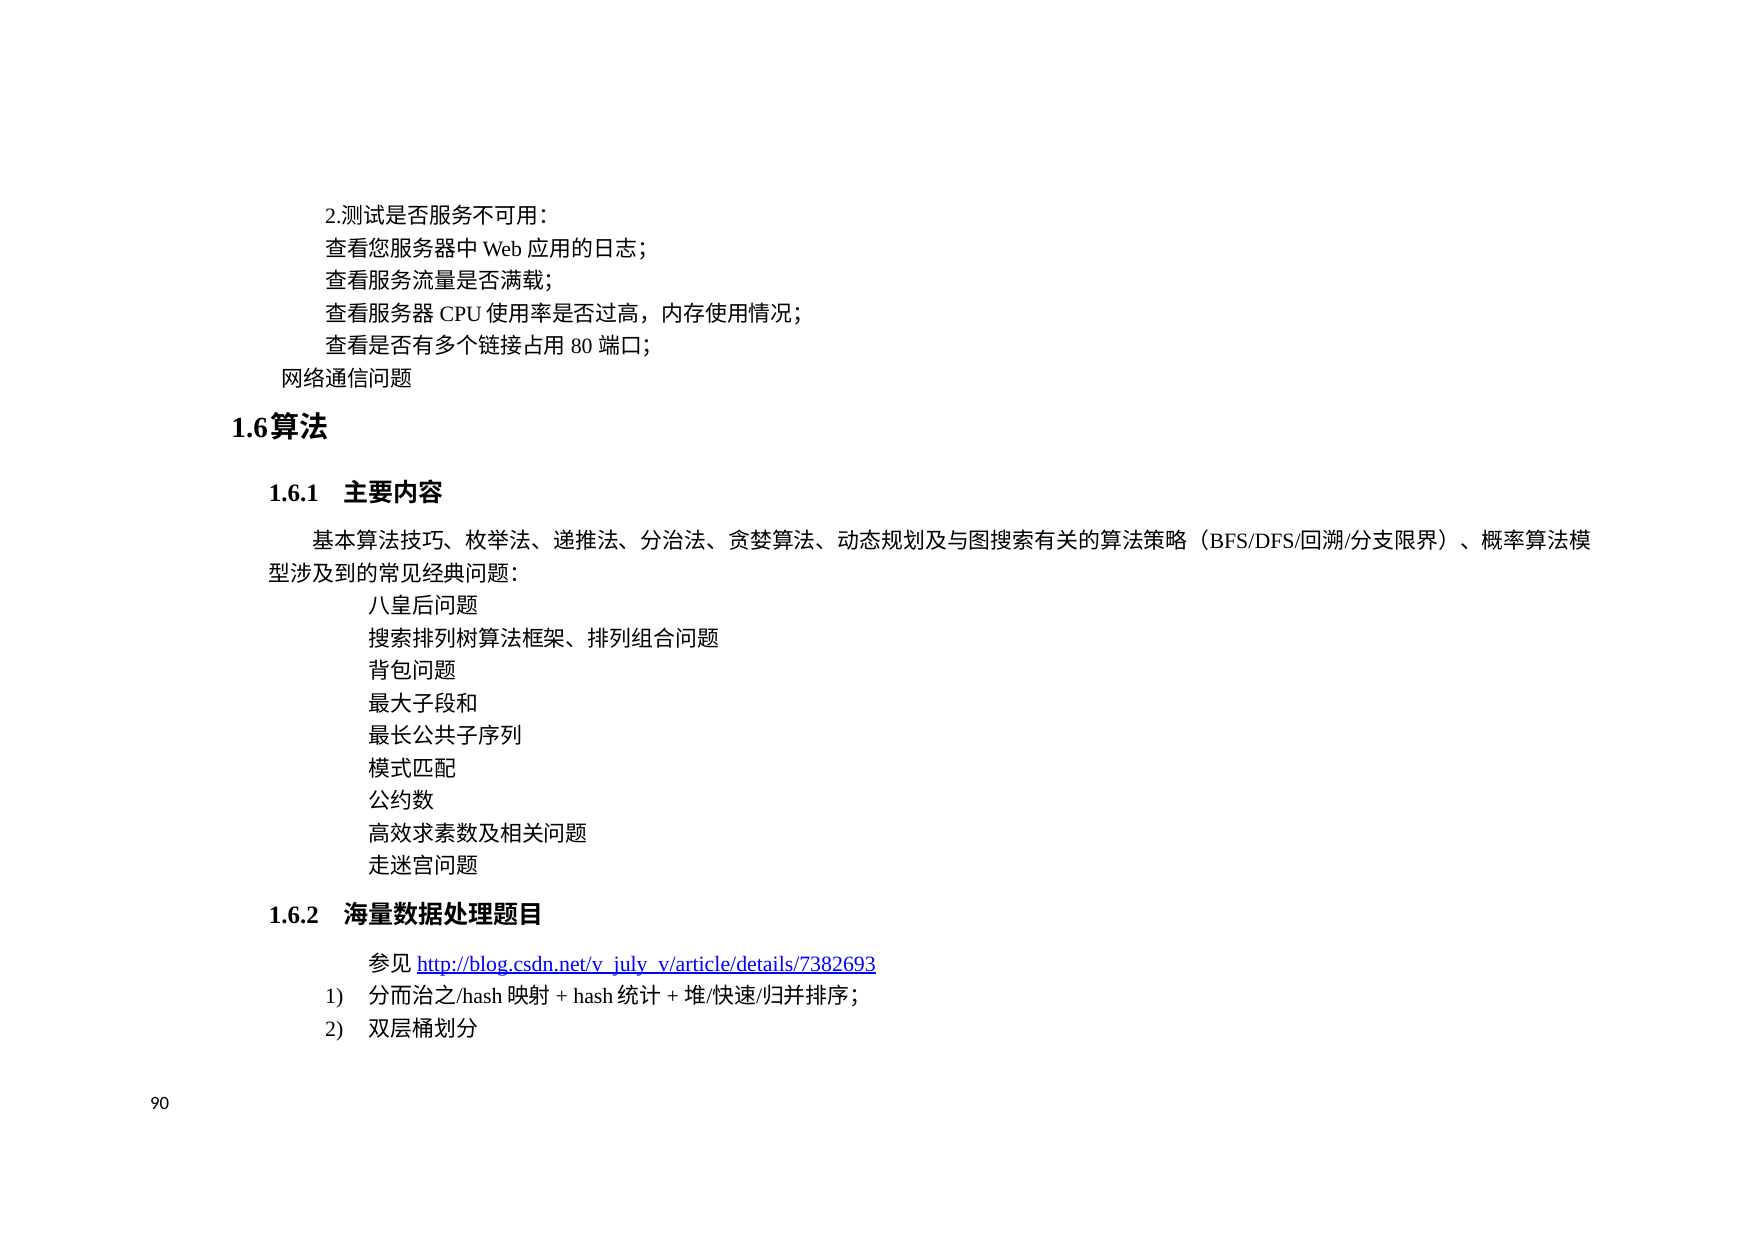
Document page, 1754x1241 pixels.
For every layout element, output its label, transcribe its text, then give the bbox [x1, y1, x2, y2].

list 查看是否有多个链接占用 80 端口； [281, 328, 1604, 360]
text 搜索排列树算法框架、排列组合问题 [325, 620, 1604, 653]
list 2.测试是否服务不可用： [281, 198, 1604, 230]
list 查看服务流量是否满载； [281, 263, 1604, 295]
list 网络通信问题 [281, 360, 1604, 393]
list 查看服务器 CPU使用率是否过高，内存使用情况； [281, 295, 1604, 328]
text 公约数 [325, 783, 1604, 815]
text 走迷宫问题 [325, 848, 1604, 880]
list 双层桶划分 [325, 1010, 1604, 1043]
list 主要内容 [269, 458, 1604, 523]
list 查看您服务器中Web 应用的日志； [281, 230, 1604, 263]
text 背包问题 [325, 653, 1604, 685]
text 高效求素数及相关问题 [325, 815, 1604, 848]
text 八皇后问题 [325, 588, 1604, 620]
list 分而治之/hash映射 + hash统计 + 堆/快速/归并排序； [325, 978, 1604, 1010]
text 最大子段和 [325, 685, 1604, 718]
text 基本算法技巧、枚举法、递推法、分治法、贪婪算法、动态规划及与图搜索有关的算法策略（BFS/DFS/回溯/分支限界）、概率算法模型涉及到的常见经典问题： [269, 523, 1604, 588]
text 模式匹配 [325, 750, 1604, 783]
text 最长公共子序列 [325, 718, 1604, 750]
list 算法 [231, 393, 1604, 458]
list 海量数据处理题目 [269, 880, 1604, 945]
text 参见http://blog.csdn.net/v_july_v/article/details/7382693 [325, 945, 1604, 978]
